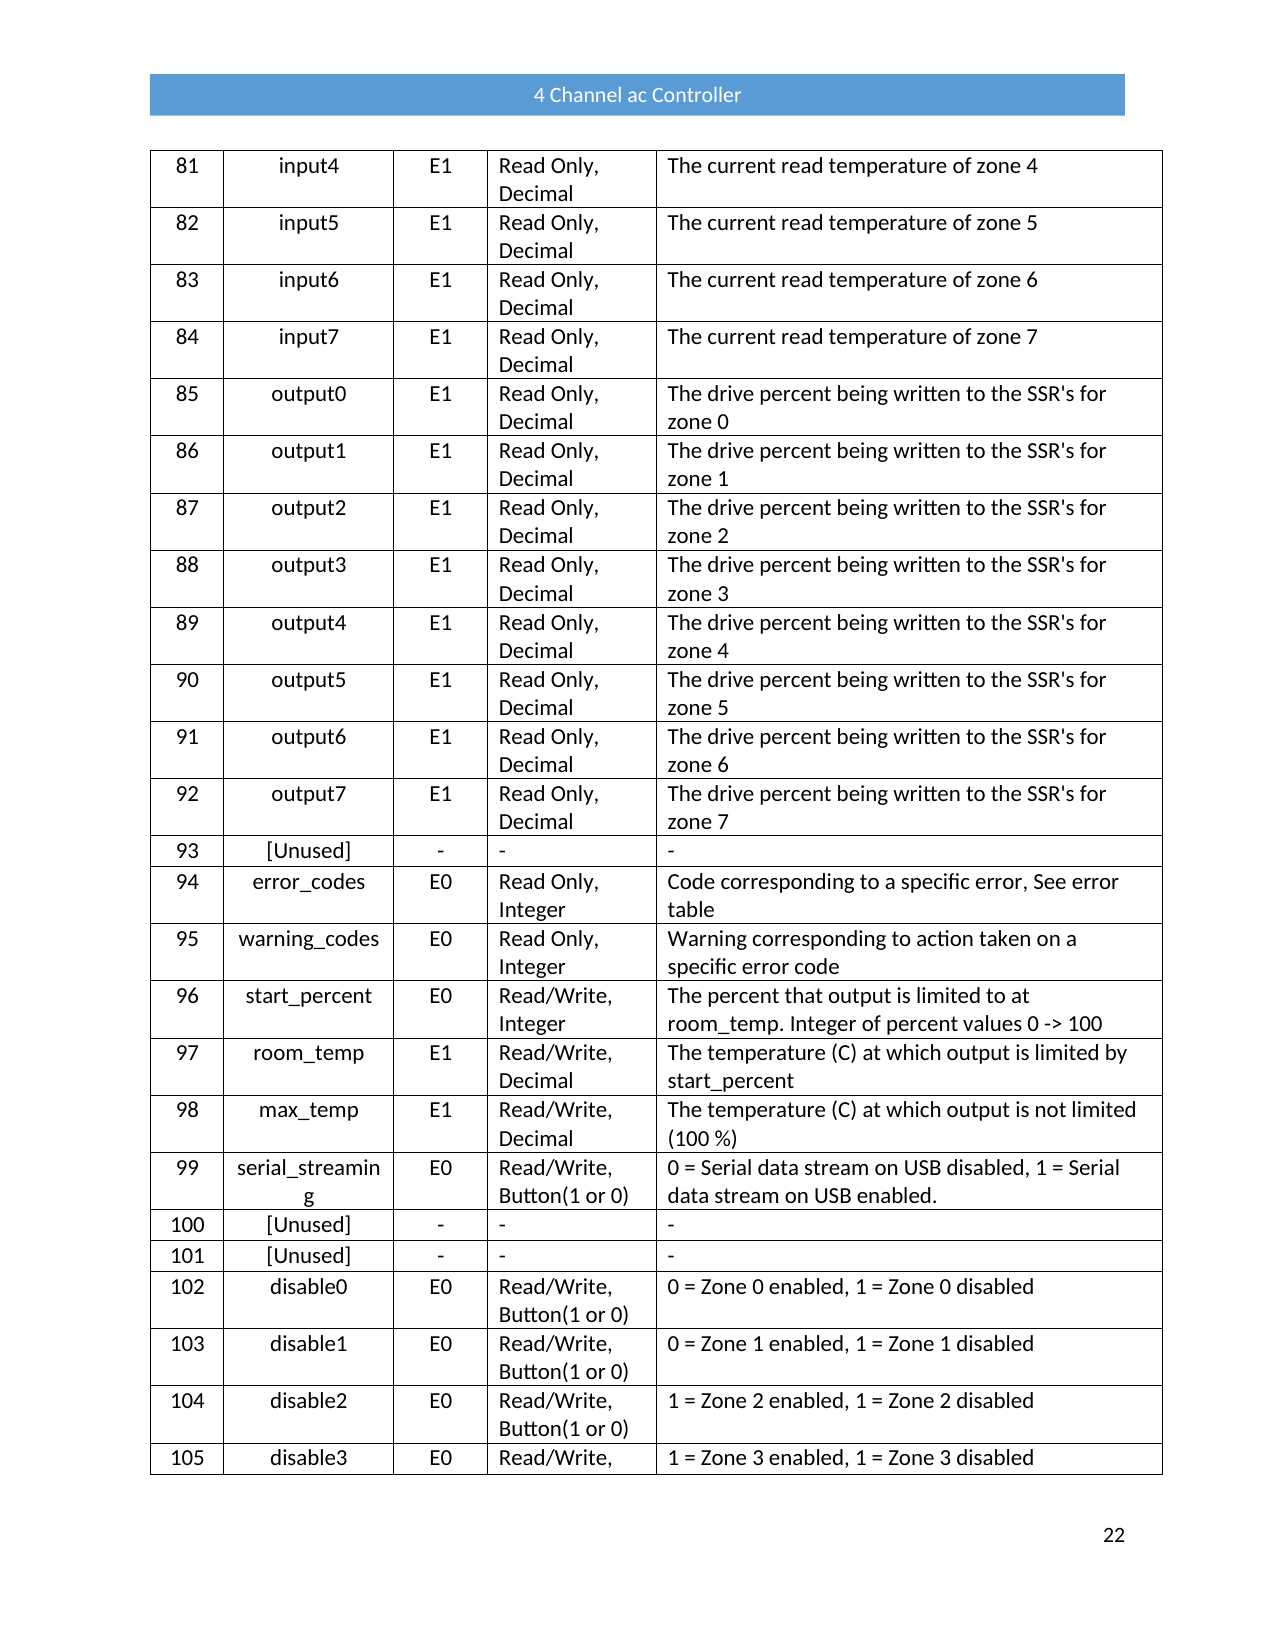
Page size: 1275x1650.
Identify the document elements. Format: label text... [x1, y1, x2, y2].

table_cell disable1 [224, 1329, 393, 1385]
table_cell E1 [394, 322, 487, 378]
table_cell E1 [394, 551, 487, 607]
table_cell E0 [394, 1272, 487, 1328]
table_cell E0 [394, 1386, 487, 1442]
table_cell 83 [151, 265, 223, 321]
table_cell 104 [151, 1386, 223, 1442]
table_cell 97 [151, 1039, 223, 1094]
table_cell output4 [224, 608, 393, 664]
table_cell E0 [394, 924, 487, 980]
table_cell 95 [151, 924, 223, 980]
table_cell Read Only, Decimal [488, 322, 656, 378]
table_cell serial_streaming [224, 1153, 393, 1209]
table_cell - [657, 1241, 1162, 1271]
table_cell 92 [151, 779, 223, 835]
table_cell error_codes [224, 867, 393, 923]
table_cell Read Only, Decimal [488, 722, 656, 778]
table_cell The drive percent being written to the SSR's for zone 0 [657, 379, 1162, 435]
table_cell Read Only, Decimal [488, 551, 656, 607]
table_cell The current read temperature of zone 7 [657, 322, 1162, 378]
table_cell output1 [224, 436, 393, 492]
table_cell The drive percent being written to the SSR's for zone 1 [657, 436, 1162, 492]
table_cell [Unused] [224, 836, 393, 866]
table_cell start_percent [224, 981, 393, 1037]
table_cell 81 [151, 151, 223, 207]
table_cell Read Only, Integer [488, 867, 656, 923]
table_cell The drive percent being written to the SSR's for zone 5 [657, 665, 1162, 721]
table_cell 98 [151, 1096, 223, 1152]
table_cell 87 [151, 494, 223, 549]
table_cell E1 [394, 265, 487, 321]
table_cell 99 [151, 1153, 223, 1209]
table_cell The current read temperature of zone 4 [657, 151, 1162, 207]
table_cell E0 [394, 1444, 487, 1474]
table_cell 1 = Zone 2 enabled, 1 = Zone 2 disabled [657, 1386, 1162, 1442]
table_cell E0 [394, 1329, 487, 1385]
table_cell E1 [394, 379, 487, 435]
table_cell The current read temperature of zone 6 [657, 265, 1162, 321]
table_cell 94 [151, 867, 223, 923]
table_cell 91 [151, 722, 223, 778]
table_cell The current read temperature of zone 5 [657, 208, 1162, 264]
table_cell 102 [151, 1272, 223, 1328]
table_cell Read Only, Decimal [488, 436, 656, 492]
table_cell room_temp [224, 1039, 393, 1094]
table_cell Read Only, Decimal [488, 665, 656, 721]
table_cell - [488, 1210, 656, 1240]
table_cell The drive percent being written to the SSR's for zone 4 [657, 608, 1162, 664]
table_cell 82 [151, 208, 223, 264]
table_cell E0 [394, 1153, 487, 1209]
table_cell output3 [224, 551, 393, 607]
table_cell E1 [394, 1096, 487, 1152]
table_cell disable3 [224, 1444, 393, 1474]
table_cell Code corresponding to a specific error, See error table [657, 867, 1162, 923]
table_cell 0 = Zone 1 enabled, 1 = Zone 1 disabled [657, 1329, 1162, 1385]
table_cell 89 [151, 608, 223, 664]
table_cell - [394, 836, 487, 866]
table_cell Read Only, Decimal [488, 779, 656, 835]
table_cell Read Only, Decimal [488, 379, 656, 435]
table_cell [Unused] [224, 1210, 393, 1240]
table_cell - [394, 1241, 487, 1271]
table_cell Read Only, Integer [488, 924, 656, 980]
table_cell input4 [224, 151, 393, 207]
table_cell Read/Write, Button(1 or 0) [488, 1153, 656, 1209]
table_cell 0 = Serial data stream on USB disabled, 1 = Serial data stream on USB enabled. [657, 1153, 1162, 1209]
table_cell E0 [394, 981, 487, 1037]
table_cell E1 [394, 608, 487, 664]
table_cell Read Only, Decimal [488, 151, 656, 207]
table_cell 105 [151, 1444, 223, 1474]
table_cell 84 [151, 322, 223, 378]
table_cell output6 [224, 722, 393, 778]
table_cell E1 [394, 1039, 487, 1094]
table_cell E1 [394, 779, 487, 835]
table_cell - [394, 1210, 487, 1240]
table_cell The temperature (C) at which output is not limited (100 %) [657, 1096, 1162, 1152]
table_cell E1 [394, 665, 487, 721]
table_cell 101 [151, 1241, 223, 1271]
table_cell input6 [224, 265, 393, 321]
table_cell max_temp [224, 1096, 393, 1152]
table_cell The temperature (C) at which output is limited by start_percent [657, 1039, 1162, 1094]
table_cell The drive percent being written to the SSR's for zone 7 [657, 779, 1162, 835]
table_cell Read Only, Decimal [488, 265, 656, 321]
table_cell output7 [224, 779, 393, 835]
table_cell output0 [224, 379, 393, 435]
table_cell 86 [151, 436, 223, 492]
table_cell Read Only, Decimal [488, 208, 656, 264]
table_cell 90 [151, 665, 223, 721]
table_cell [488, 1444, 656, 1474]
table_cell disable0 [224, 1272, 393, 1328]
table_cell Read/Write, Integer [488, 981, 656, 1037]
table_cell - [488, 836, 656, 866]
table_cell 88 [151, 551, 223, 607]
table_cell Read/Write, Decimal [488, 1039, 656, 1094]
table_cell input5 [224, 208, 393, 264]
table_cell The percent that output is limited to at room_temp. Integer of percent values 0 -> 100 [657, 981, 1162, 1037]
table_cell - [657, 1210, 1162, 1240]
table_cell E1 [394, 494, 487, 549]
table_cell The drive percent being written to the SSR's for zone 3 [657, 551, 1162, 607]
table_cell The drive percent being written to the SSR's for zone 2 [657, 494, 1162, 549]
table_cell Read/Write, Button(1 or 0) [488, 1386, 656, 1442]
table_cell Read Only, Decimal [488, 608, 656, 664]
table_cell disable2 [224, 1386, 393, 1442]
table_cell Read Only, Decimal [488, 494, 656, 549]
table_cell output2 [224, 494, 393, 549]
table_cell The drive percent being written to the SSR's for zone 6 [657, 722, 1162, 778]
table_cell 0 = Zone 0 enabled, 1 = Zone 0 disabled [657, 1272, 1162, 1328]
table_cell - [488, 1241, 656, 1271]
table_cell 100 [151, 1210, 223, 1240]
table_cell E0 [394, 867, 487, 923]
table_cell 85 [151, 379, 223, 435]
table_cell E1 [394, 436, 487, 492]
table_cell Read/Write, Button(1 or 0) [488, 1329, 656, 1385]
table_cell output5 [224, 665, 393, 721]
table_cell - [657, 836, 1162, 866]
table_cell 96 [151, 981, 223, 1037]
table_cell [657, 1444, 1162, 1474]
table_cell Read/Write, Button(1 or 0) [488, 1272, 656, 1328]
table_cell E1 [394, 722, 487, 778]
table_cell Read/Write, Decimal [488, 1096, 656, 1152]
table_cell Warning corresponding to action taken on a specific error code [657, 924, 1162, 980]
table_cell warning_codes [224, 924, 393, 980]
table_cell E1 [394, 208, 487, 264]
table_cell 93 [151, 836, 223, 866]
table_cell input7 [224, 322, 393, 378]
table_cell E1 [394, 151, 487, 207]
table_cell [Unused] [224, 1241, 393, 1271]
table_cell 103 [151, 1329, 223, 1385]
